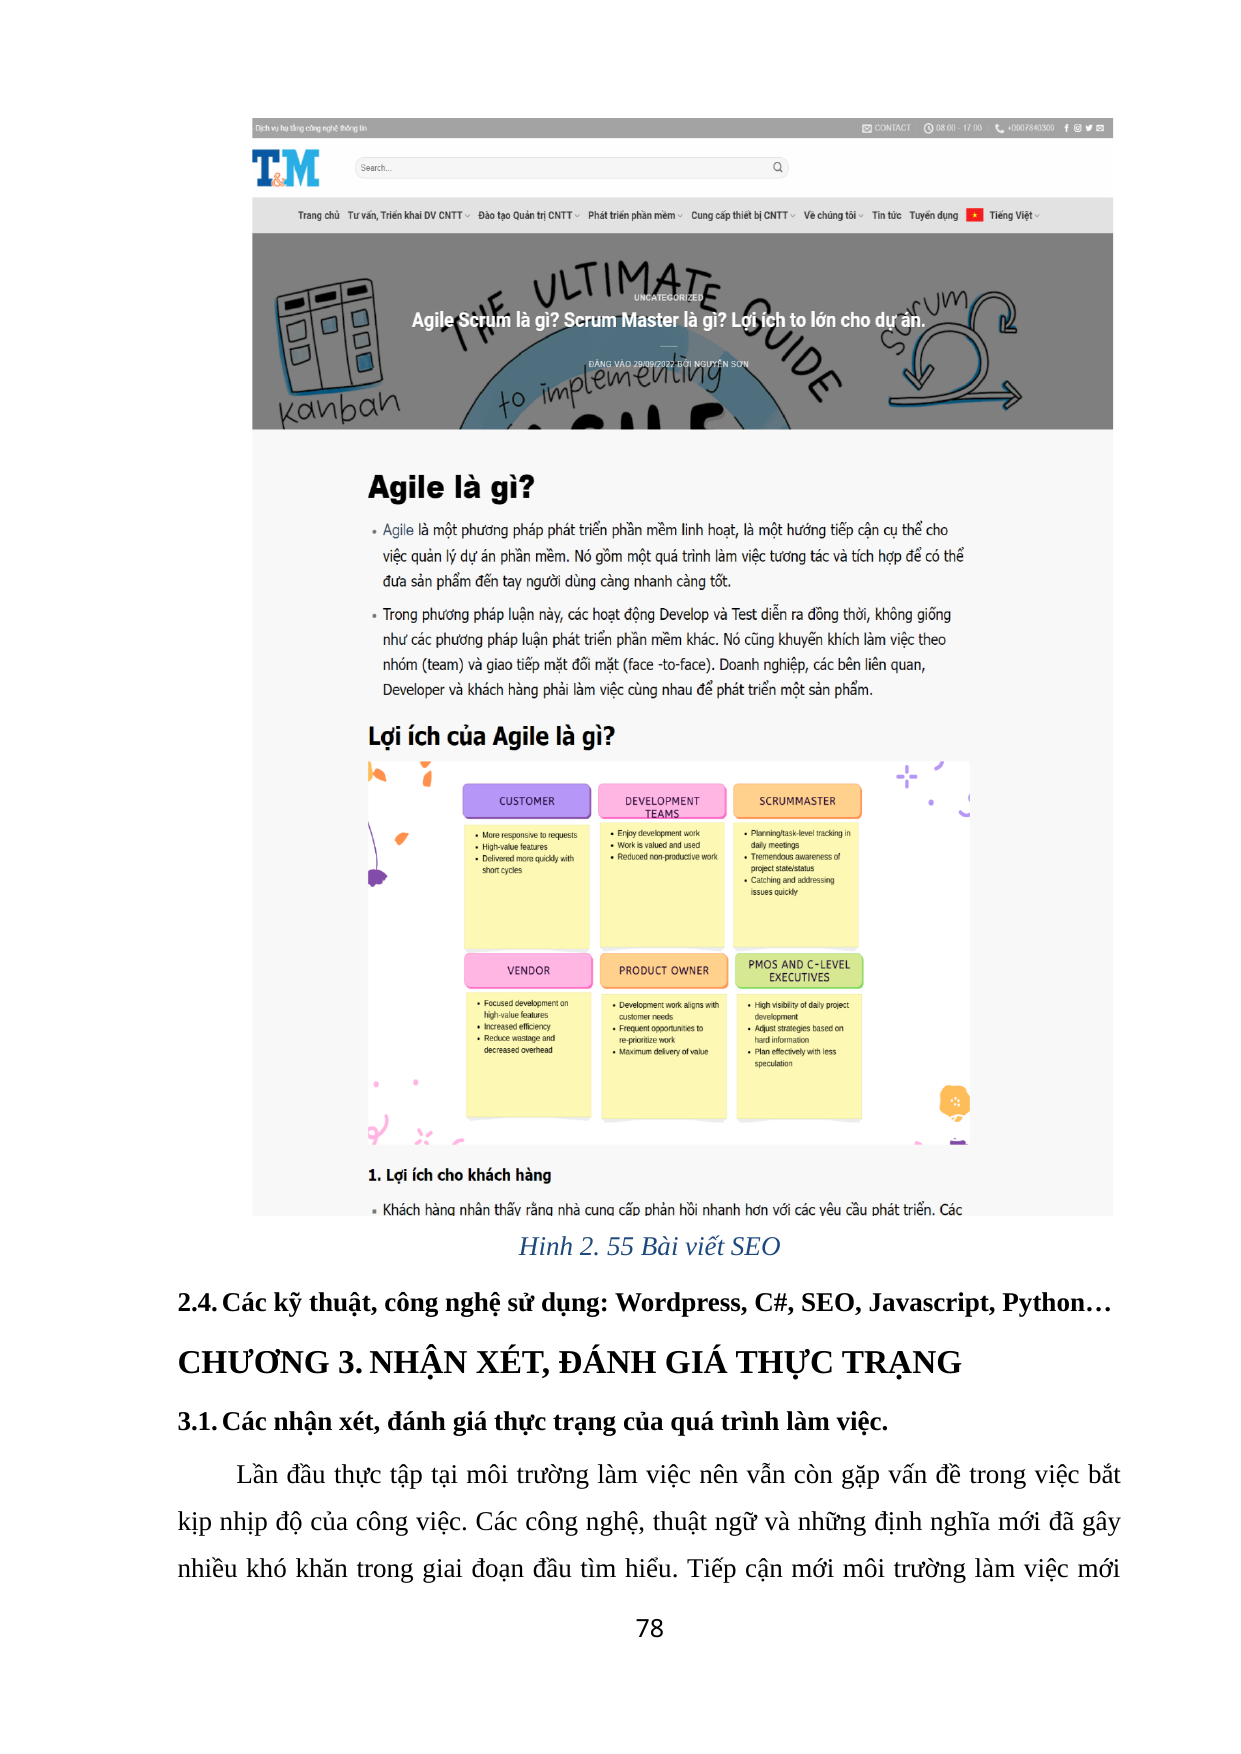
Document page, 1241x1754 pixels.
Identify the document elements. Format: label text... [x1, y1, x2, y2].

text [177, 1458, 1122, 1583]
text Các kỹ thuật, công nghệ sử dụng: Wordpress, C#, SEO, Javascript, Python… [177, 1286, 1122, 1317]
text Các nhận xét, đánh giá thực trạng của quá trình làm việc. [177, 1405, 1122, 1437]
text NHẬN XÉT, ĐÁNH GIÁ THỰC TRẠNG [177, 1342, 1122, 1380]
text Hinh 2. 55 Bài viết SEO [177, 1230, 1122, 1261]
picture [252, 118, 1114, 1216]
